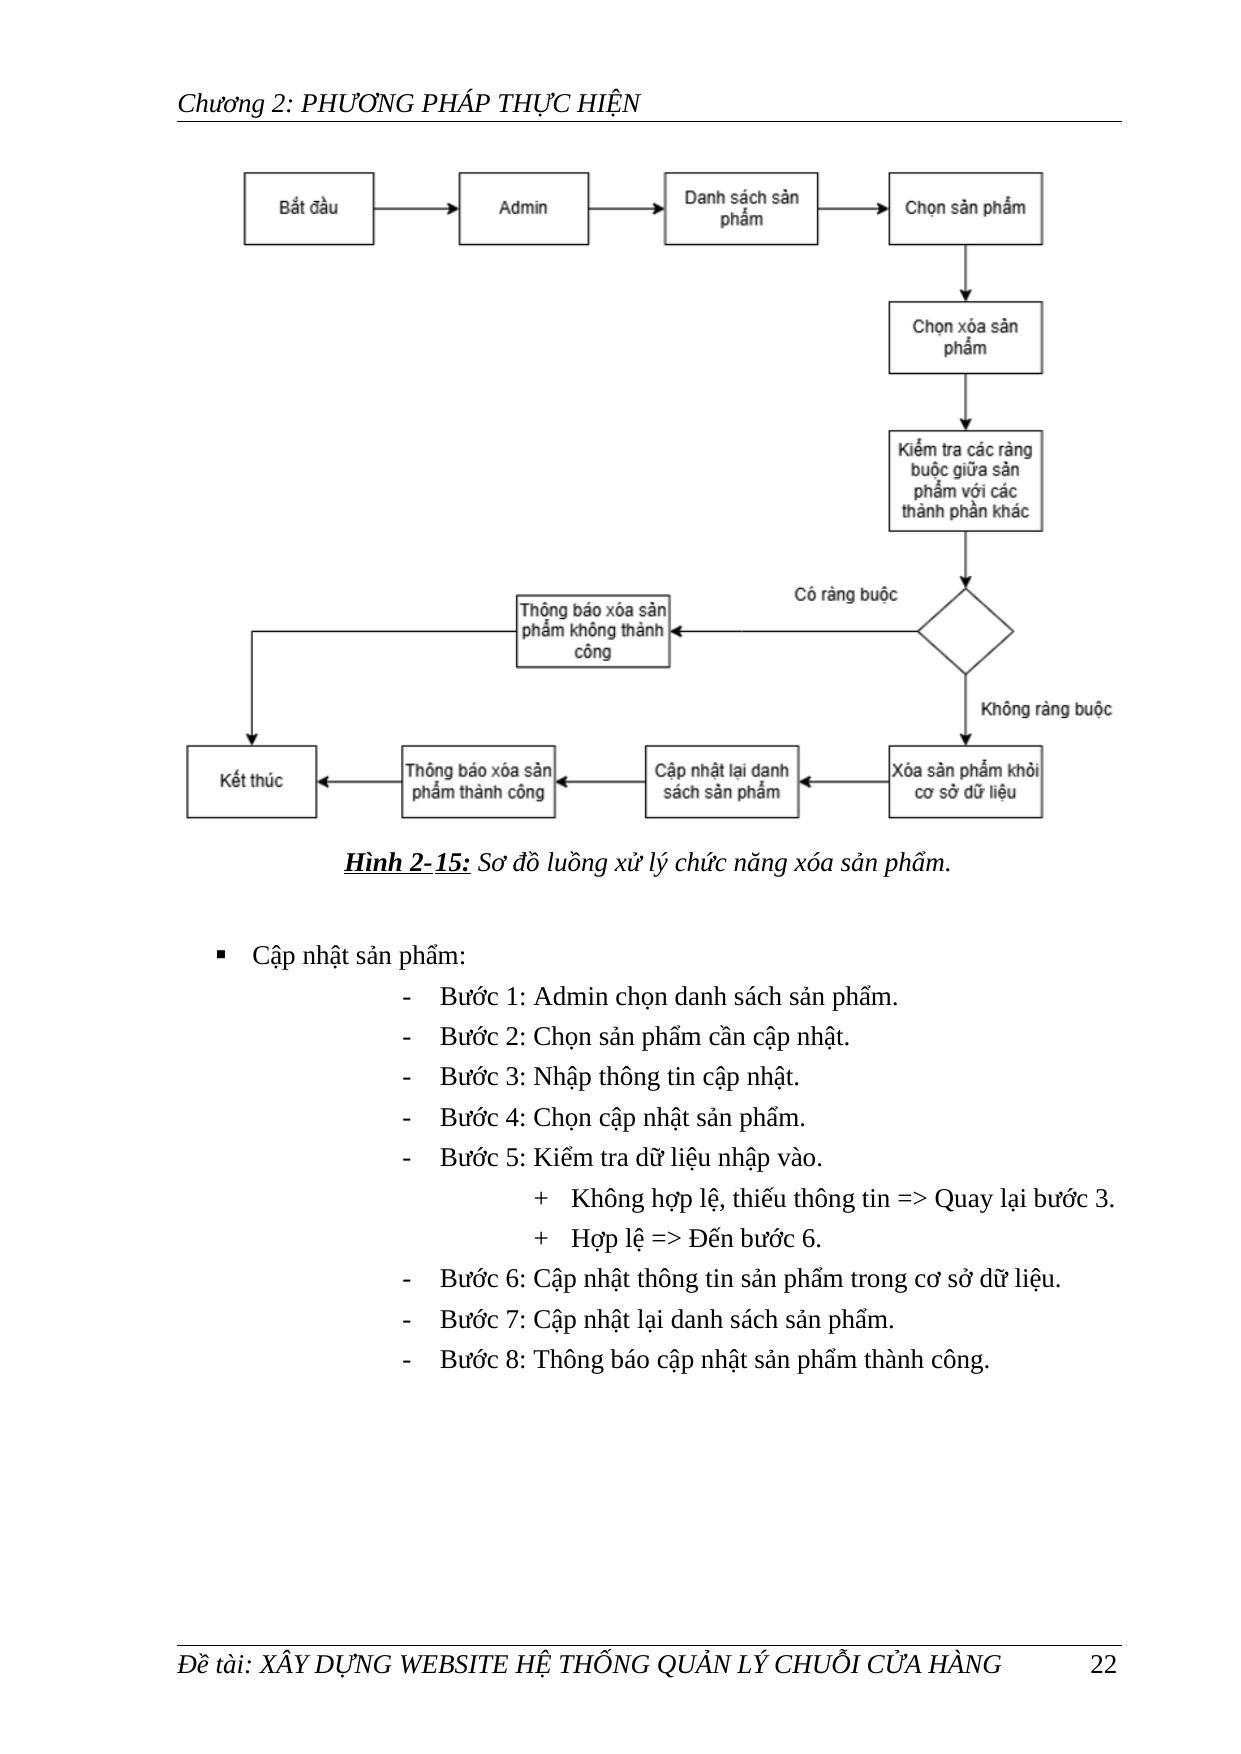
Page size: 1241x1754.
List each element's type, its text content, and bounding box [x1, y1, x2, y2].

list Bước 1: Admin chọn danh sách sản phẩm. [402, 980, 1122, 1011]
list Không hợp lệ, thiếu thông tin => Quay lại bước 3. [533, 1182, 1122, 1213]
text Hình 2-15: Sơ đồ luồng xử lý chức năng xóa sản phẩm. [177, 846, 1122, 877]
list Bước 3: Nhập thông tin cập nhật. [402, 1061, 1122, 1092]
list Bước 5: Kiểm tra dữ liệu nhập vào. [402, 1141, 1122, 1172]
list Bước 2: Chọn sản phẩm cần cập nhật. [402, 1020, 1122, 1051]
list Cập nhật sản phẩm: [214, 939, 1122, 970]
list Bước 4: Chọn cập nhật sản phẩm. [402, 1101, 1122, 1132]
list Hợp lệ => Đến bước 6. [533, 1222, 1122, 1253]
picture [177, 162, 1122, 825]
list Bước 8: Thông báo cập nhật sản phẩm thành công. [402, 1343, 1122, 1374]
list Bước 6: Cập nhật thông tin sản phẩm trong cơ sở dữ liệu. [402, 1263, 1122, 1294]
list Bước 7: Cập nhật lại danh sách sản phẩm. [402, 1303, 1122, 1334]
